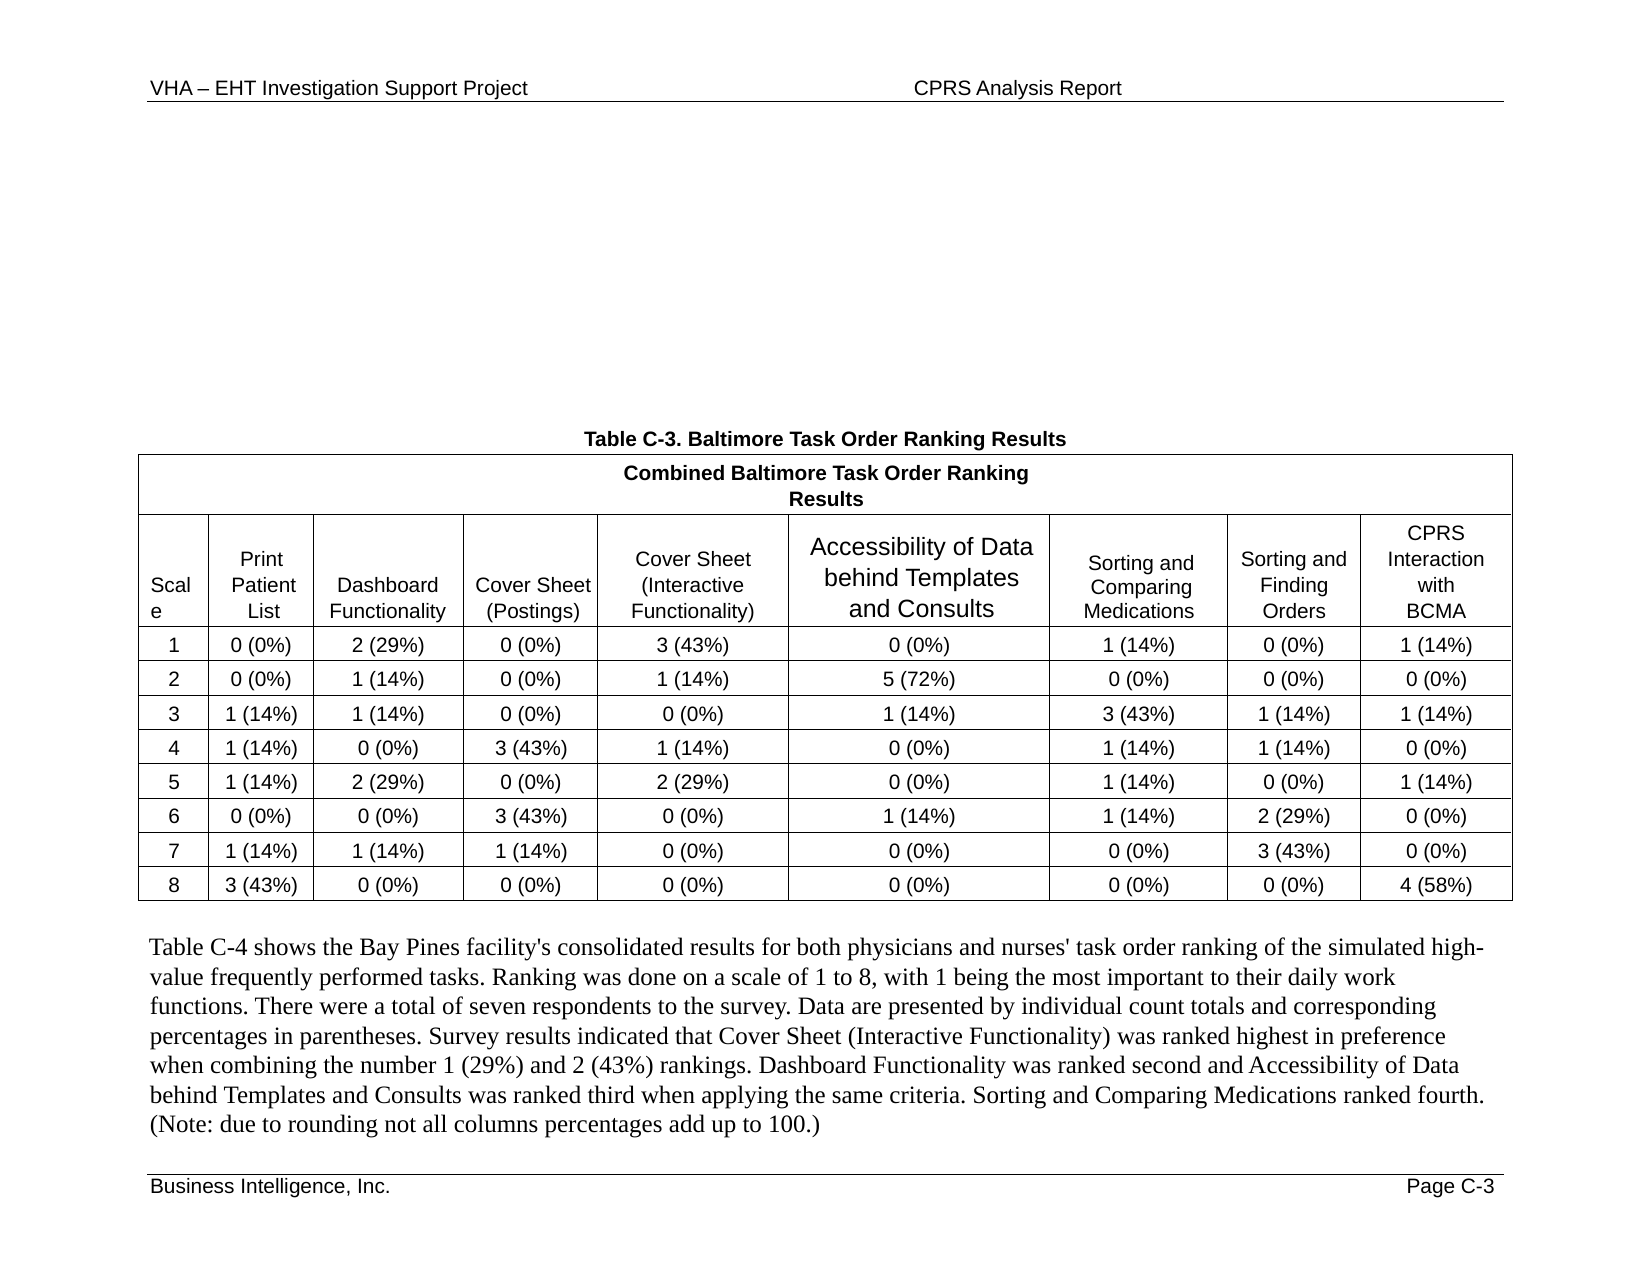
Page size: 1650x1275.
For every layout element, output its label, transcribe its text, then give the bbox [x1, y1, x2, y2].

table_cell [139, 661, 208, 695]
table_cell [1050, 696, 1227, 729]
text Table C-3. Baltimore Task Order Ranking Results [170, 426, 1481, 450]
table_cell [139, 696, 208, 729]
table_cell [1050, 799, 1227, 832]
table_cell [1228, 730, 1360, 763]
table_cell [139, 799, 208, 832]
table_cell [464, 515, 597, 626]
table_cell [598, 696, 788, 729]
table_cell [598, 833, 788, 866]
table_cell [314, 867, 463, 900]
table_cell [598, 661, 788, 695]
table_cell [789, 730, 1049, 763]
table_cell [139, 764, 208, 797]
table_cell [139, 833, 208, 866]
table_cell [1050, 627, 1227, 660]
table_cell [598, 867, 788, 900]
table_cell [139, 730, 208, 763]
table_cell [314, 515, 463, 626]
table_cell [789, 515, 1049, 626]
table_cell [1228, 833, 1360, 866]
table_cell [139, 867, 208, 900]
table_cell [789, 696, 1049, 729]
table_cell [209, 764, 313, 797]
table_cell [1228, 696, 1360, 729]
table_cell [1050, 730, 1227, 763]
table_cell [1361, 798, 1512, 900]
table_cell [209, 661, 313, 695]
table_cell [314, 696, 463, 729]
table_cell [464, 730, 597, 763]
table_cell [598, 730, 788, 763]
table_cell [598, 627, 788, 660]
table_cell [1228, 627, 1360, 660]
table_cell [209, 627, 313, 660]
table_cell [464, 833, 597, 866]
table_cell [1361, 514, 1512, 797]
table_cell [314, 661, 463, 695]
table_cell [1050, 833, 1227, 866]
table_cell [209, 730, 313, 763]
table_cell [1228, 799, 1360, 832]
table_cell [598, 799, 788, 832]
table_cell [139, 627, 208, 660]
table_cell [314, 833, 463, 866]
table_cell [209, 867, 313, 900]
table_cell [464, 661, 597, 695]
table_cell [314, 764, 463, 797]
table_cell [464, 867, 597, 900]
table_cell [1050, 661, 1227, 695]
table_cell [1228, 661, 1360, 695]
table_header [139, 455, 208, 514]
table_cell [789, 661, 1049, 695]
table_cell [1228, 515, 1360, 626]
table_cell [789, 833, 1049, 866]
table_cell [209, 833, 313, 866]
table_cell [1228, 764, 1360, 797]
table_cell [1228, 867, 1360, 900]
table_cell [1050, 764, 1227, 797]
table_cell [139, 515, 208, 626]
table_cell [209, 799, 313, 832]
text Table C-4 shows the Bay Pines facility's consolidated results for both physicians and nurses' task order ranking of the simulated high- value frequently performed tasks. Ranking was done on a scale of 1 to 8, with 1 being the most important to their daily work functions. There were a total of seven respondents to the survey. Data are presented by individual count totals and corresponding percentages in parentheses. Survey results indicated that Cover Sheet (Interactive Functionality) was ranked highest in preference when combining the number 1 (29%) and 2 (43%) rankings. Dashboard Functionality was ranked second and Accessibility of Data behind Templates and Consults was ranked third when applying the same criteria. Sorting and Comparing Medications ranked fourth. (Note: due to rounding not all columns percentages add up to 100.) [148, 932, 1499, 1138]
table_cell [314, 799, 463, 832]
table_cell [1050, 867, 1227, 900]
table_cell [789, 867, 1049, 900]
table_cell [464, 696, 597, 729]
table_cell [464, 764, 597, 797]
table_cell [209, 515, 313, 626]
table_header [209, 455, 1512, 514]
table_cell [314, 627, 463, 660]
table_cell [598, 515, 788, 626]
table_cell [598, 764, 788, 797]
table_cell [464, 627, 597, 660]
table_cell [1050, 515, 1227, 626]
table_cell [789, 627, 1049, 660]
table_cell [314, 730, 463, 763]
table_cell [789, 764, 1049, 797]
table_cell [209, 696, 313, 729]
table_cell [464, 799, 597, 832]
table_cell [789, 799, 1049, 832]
